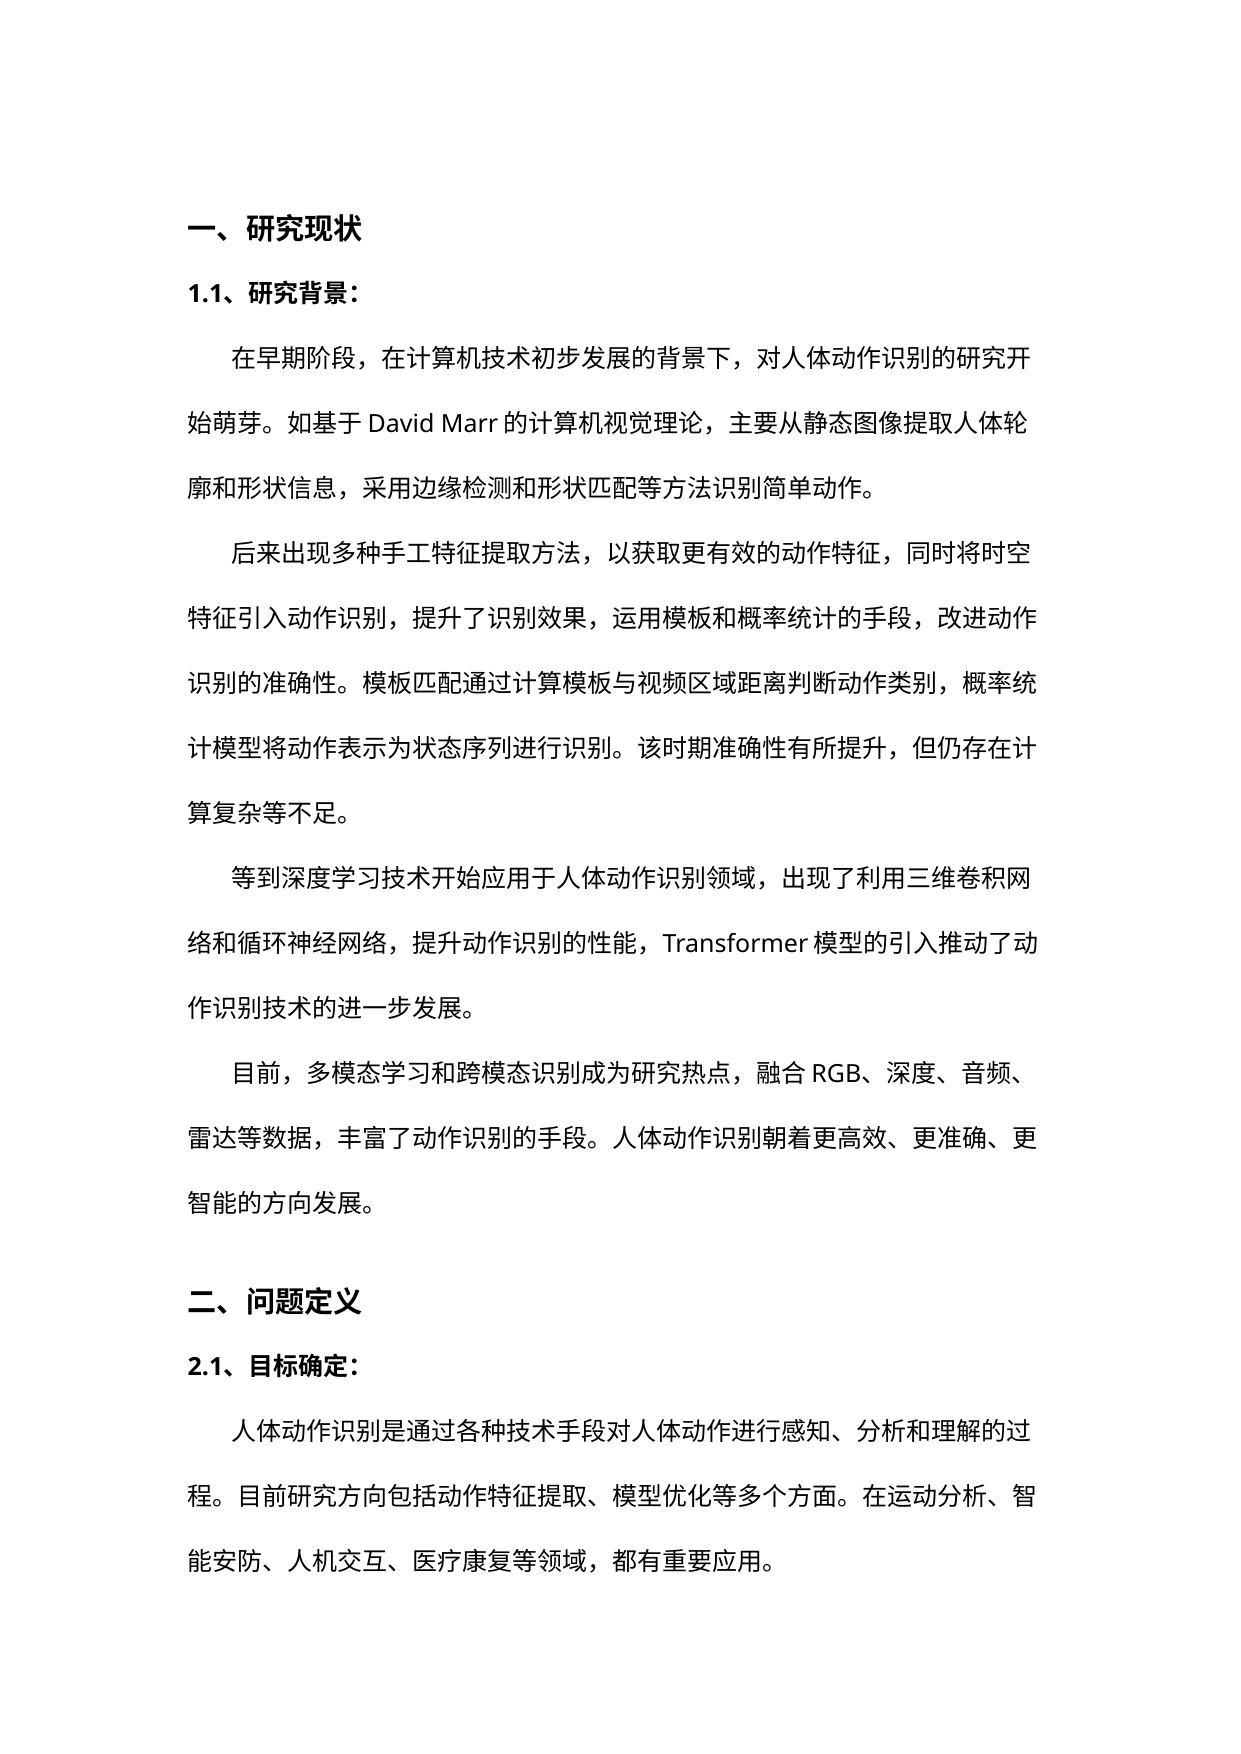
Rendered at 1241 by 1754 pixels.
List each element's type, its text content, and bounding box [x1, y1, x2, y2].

text 二、问题定义 [187, 1267, 1053, 1332]
text 后来出现多种手工特征提取方法，以获取更有效的动作特征，同时将时空特征引入动作识别，提升了识别效果，运用模板和概率统计的手段，改进动作识别的准确性。模板匹配通过计算模板与视频区域距离判断动作类别，概率统计模型将动作表示为状态序列进行识别。该时期准确性有所提升，但仍存在计算复杂等不足。 [187, 519, 1053, 844]
text 在早期阶段，在计算机技术初步发展的背景下，对人体动作识别的研究开始萌芽。如基于David Marr的计算机视觉理论，主要从静态图像提取人体轮廓和形状信息，采用边缘检测和形状匹配等方法识别简单动作。 [187, 324, 1053, 519]
text 一、研究现状 [187, 194, 1053, 259]
text 2.1、目标确定： [187, 1332, 1053, 1397]
text 1.1、研究背景： [187, 259, 1053, 324]
text 等到深度学习技术开始应用于人体动作识别领域，出现了利用三维卷积网络和循环神经网络，提升动作识别的性能，Transformer模型的引入推动了动作识别技术的进一步发展。 [187, 844, 1053, 1039]
text 目前，多模态学习和跨模态识别成为研究热点，融合RGB、深度、音频、雷达等数据，丰富了动作识别的手段。人体动作识别朝着更高效、更准确、更智能的方向发展。 [187, 1039, 1053, 1234]
text 人体动作识别是通过各种技术手段对人体动作进行感知、分析和理解的过程。目前研究方向包括动作特征提取、模型优化等多个方面。在运动分析、智能安防、人机交互、医疗康复等领域，都有重要应用。 [187, 1397, 1053, 1592]
